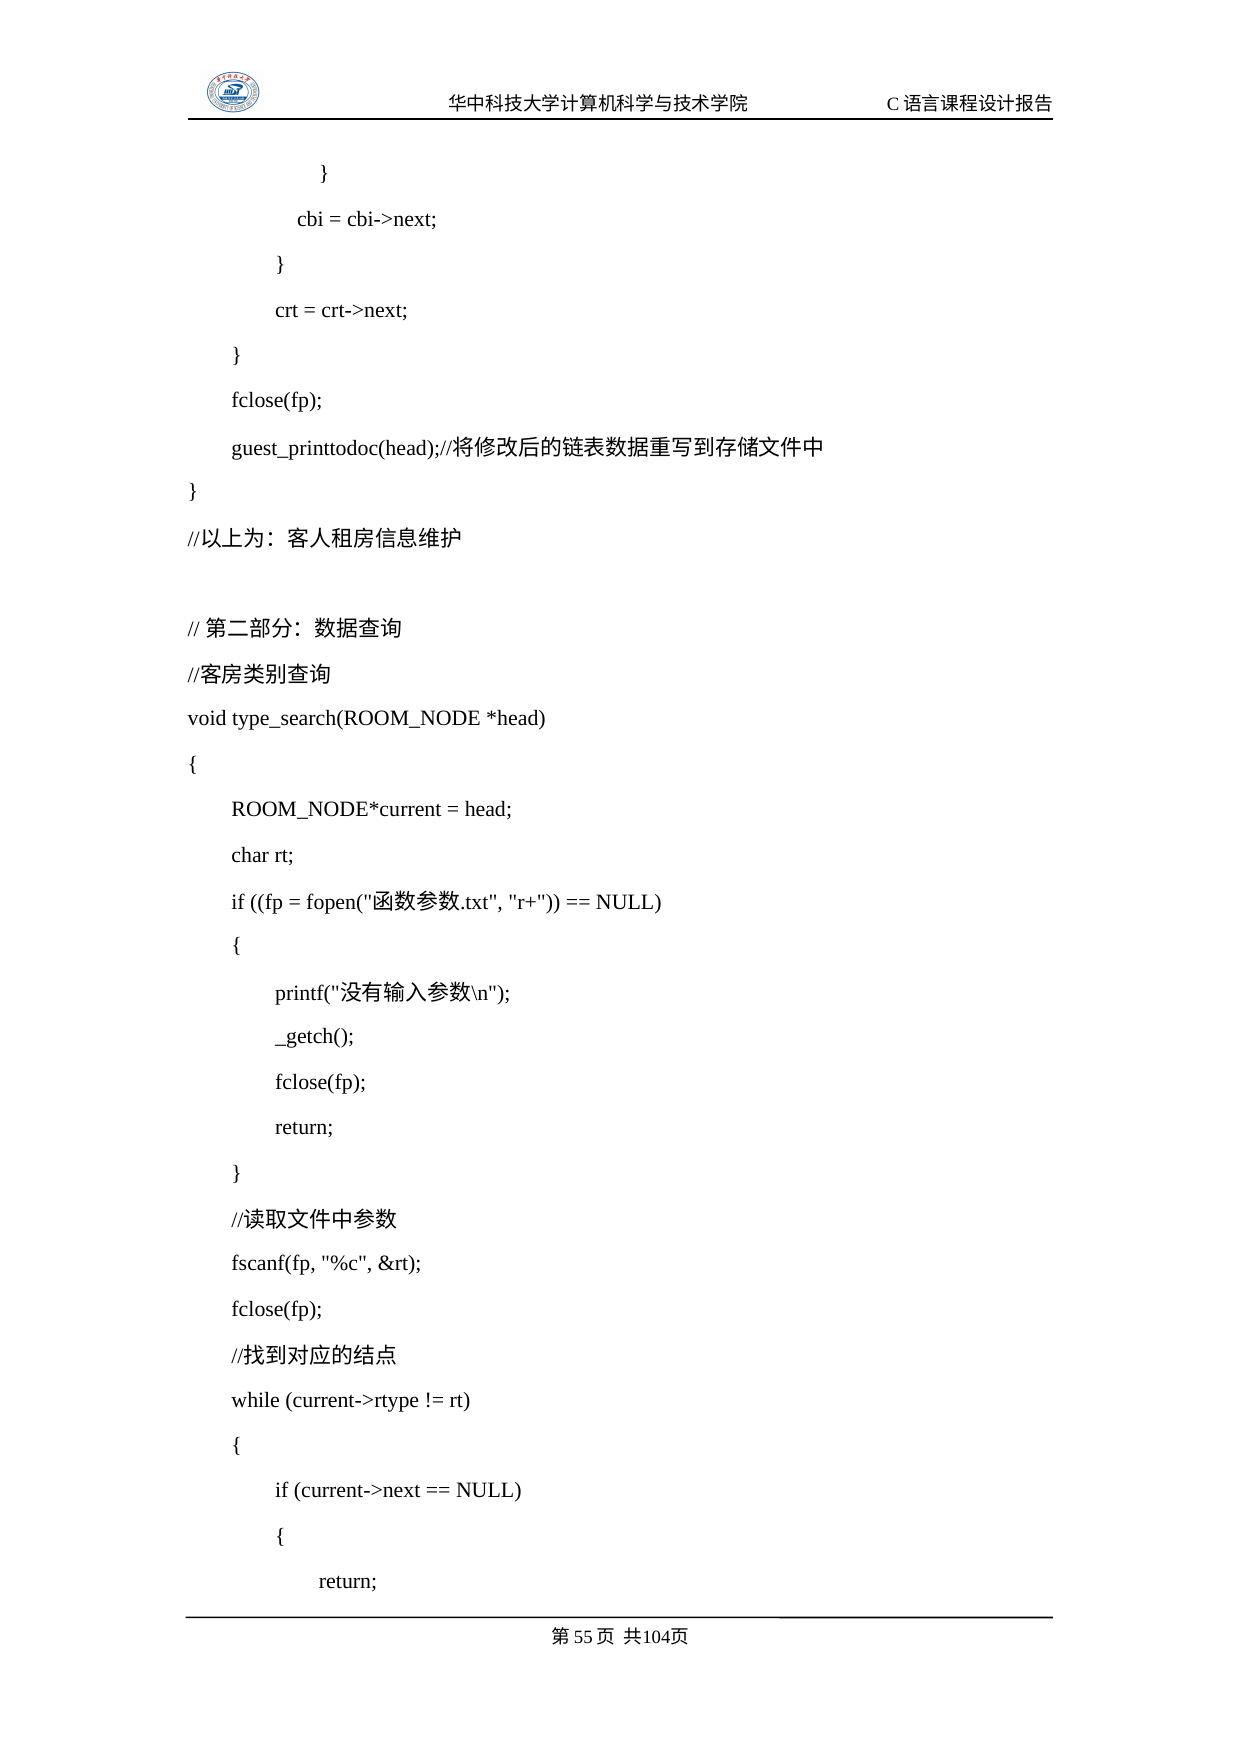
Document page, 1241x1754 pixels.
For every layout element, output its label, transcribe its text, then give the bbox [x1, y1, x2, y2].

text while (current->rtype != rt) [187, 1377, 1053, 1422]
text void type_search(ROOM_NODE *head) [187, 695, 1053, 741]
text _getch(); [187, 1013, 1053, 1059]
text { [187, 741, 1053, 786]
text printf("没有输入参数\n"); [187, 968, 1053, 1013]
text } [187, 332, 1053, 377]
text } [187, 150, 1053, 196]
text fclose(fp); [187, 377, 1053, 423]
text } [187, 468, 1053, 514]
text return; [187, 1104, 1053, 1149]
text cbi = cbi->next; [187, 196, 1053, 241]
text //找到对应的结点 [187, 1331, 1053, 1377]
text ROOM_NODE*current = head; [187, 786, 1053, 832]
text //读取文件中参数 [187, 1195, 1053, 1240]
text fclose(fp); [187, 1059, 1053, 1104]
text } [187, 241, 1053, 287]
text //客房类别查询 [187, 650, 1053, 695]
text { [187, 922, 1053, 968]
text fclose(fp); [187, 1286, 1053, 1331]
picture [200, 70, 264, 113]
text if (current->next == NULL) [187, 1467, 1053, 1513]
text { [187, 1422, 1053, 1467]
text } [187, 1149, 1053, 1195]
text return; [187, 1558, 1053, 1604]
text // 第二部分：数据查询 [187, 604, 1053, 650]
text { [187, 1513, 1053, 1558]
text char rt; [187, 832, 1053, 877]
text guest_printtodoc(head);//将修改后的链表数据重写到存储文件中 [187, 423, 1053, 468]
text if ((fp = fopen("函数参数.txt", "r+")) == NULL) [187, 877, 1053, 922]
text //以上为：客人租房信息维护 [187, 514, 1053, 559]
text crt = crt->next; [187, 287, 1053, 332]
text fscanf(fp, "%c", &rt); [187, 1240, 1053, 1286]
